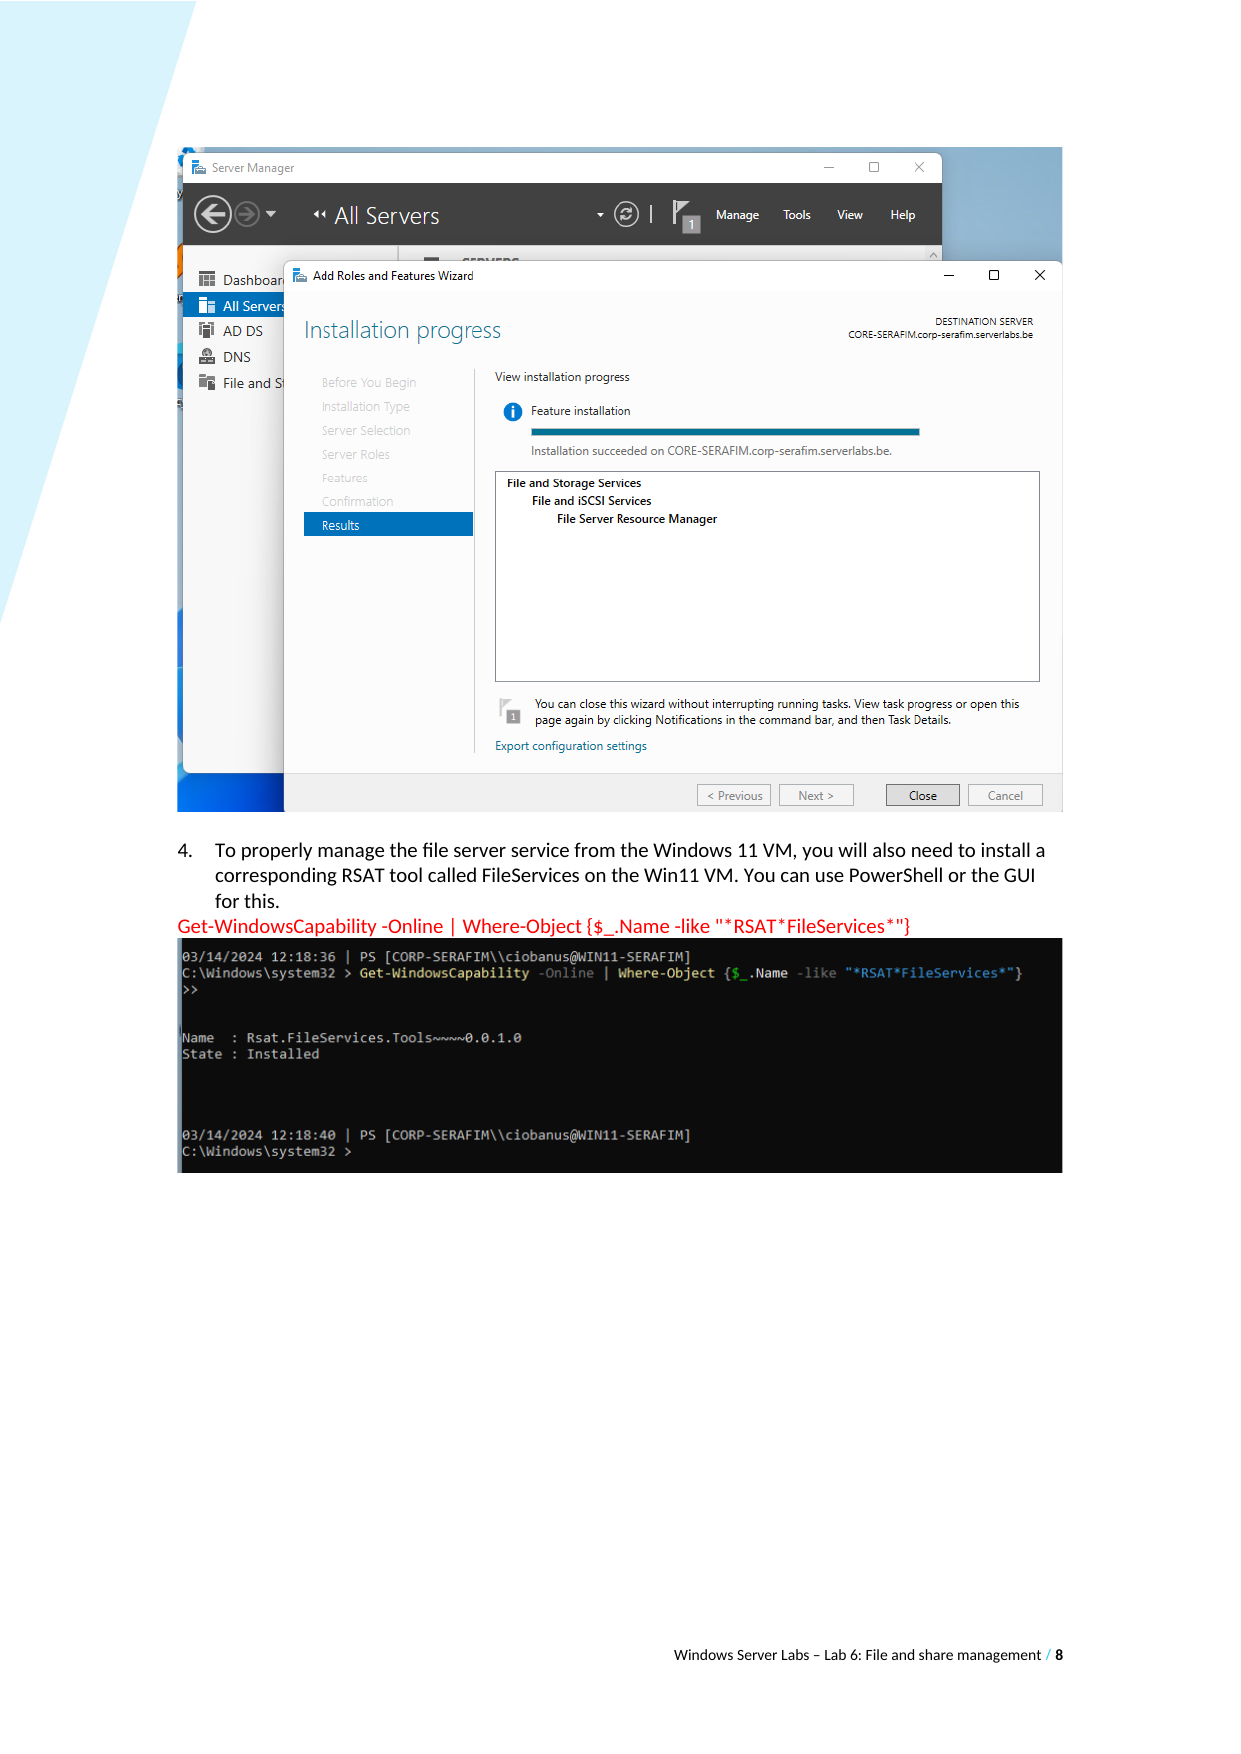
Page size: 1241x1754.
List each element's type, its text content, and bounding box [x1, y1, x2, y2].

picture [0, 1, 1179, 1239]
list To properly manage the file server service from the Windows 11 VM, you will also need to install a corresponding RSAT tool called FileServices on the Win11 VM. You can use PowerShell or the GUI for this. [177, 837, 1063, 913]
text Get-WindowsCapability -Online | Where-Object {$_.Name -like "*RSAT*FileServices*"} [177, 913, 1063, 938]
